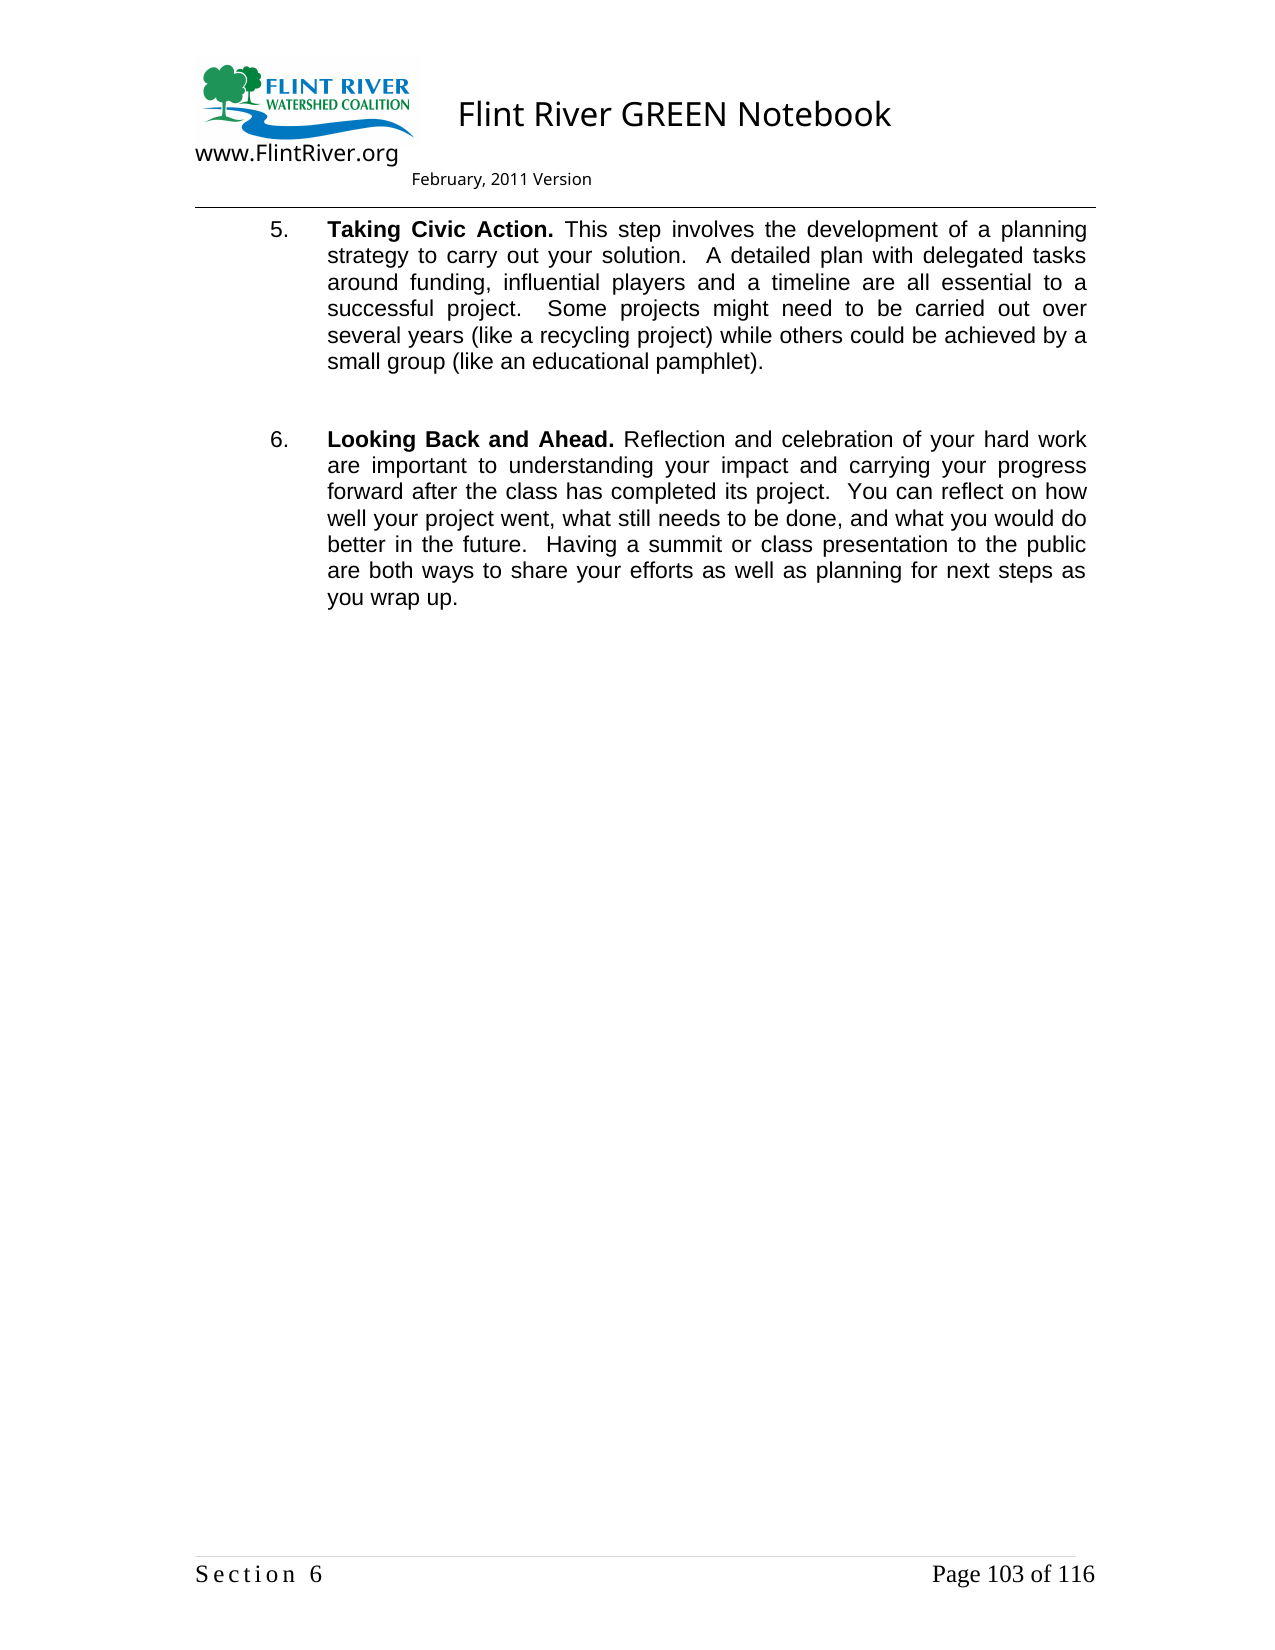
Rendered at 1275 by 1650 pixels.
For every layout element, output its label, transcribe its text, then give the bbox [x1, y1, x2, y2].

list Taking Civic Action. This step involves the development of a planning strategy to carry out your solution. A detailed plan with delegated tasks around funding, influential players and a timeline are all essential to a successful project. Some projects might need to be carried out over several years (like a recycling project) while others could be achieved by a small group (like an educational pamphlet). [270, 216, 1087, 374]
list Looking Back and Ahead. Reflection and celebration of your hard work are important to understanding your impact and carrying your progress forward after the class has completed its project. You can reflect on how well your project went, what still needs to be done, and what you would do better in the future. Having a summit or class presentation to the public are both ways to share your efforts as well as planning for next steps as you wrap up. [270, 426, 1087, 610]
picture [195, 56, 421, 147]
